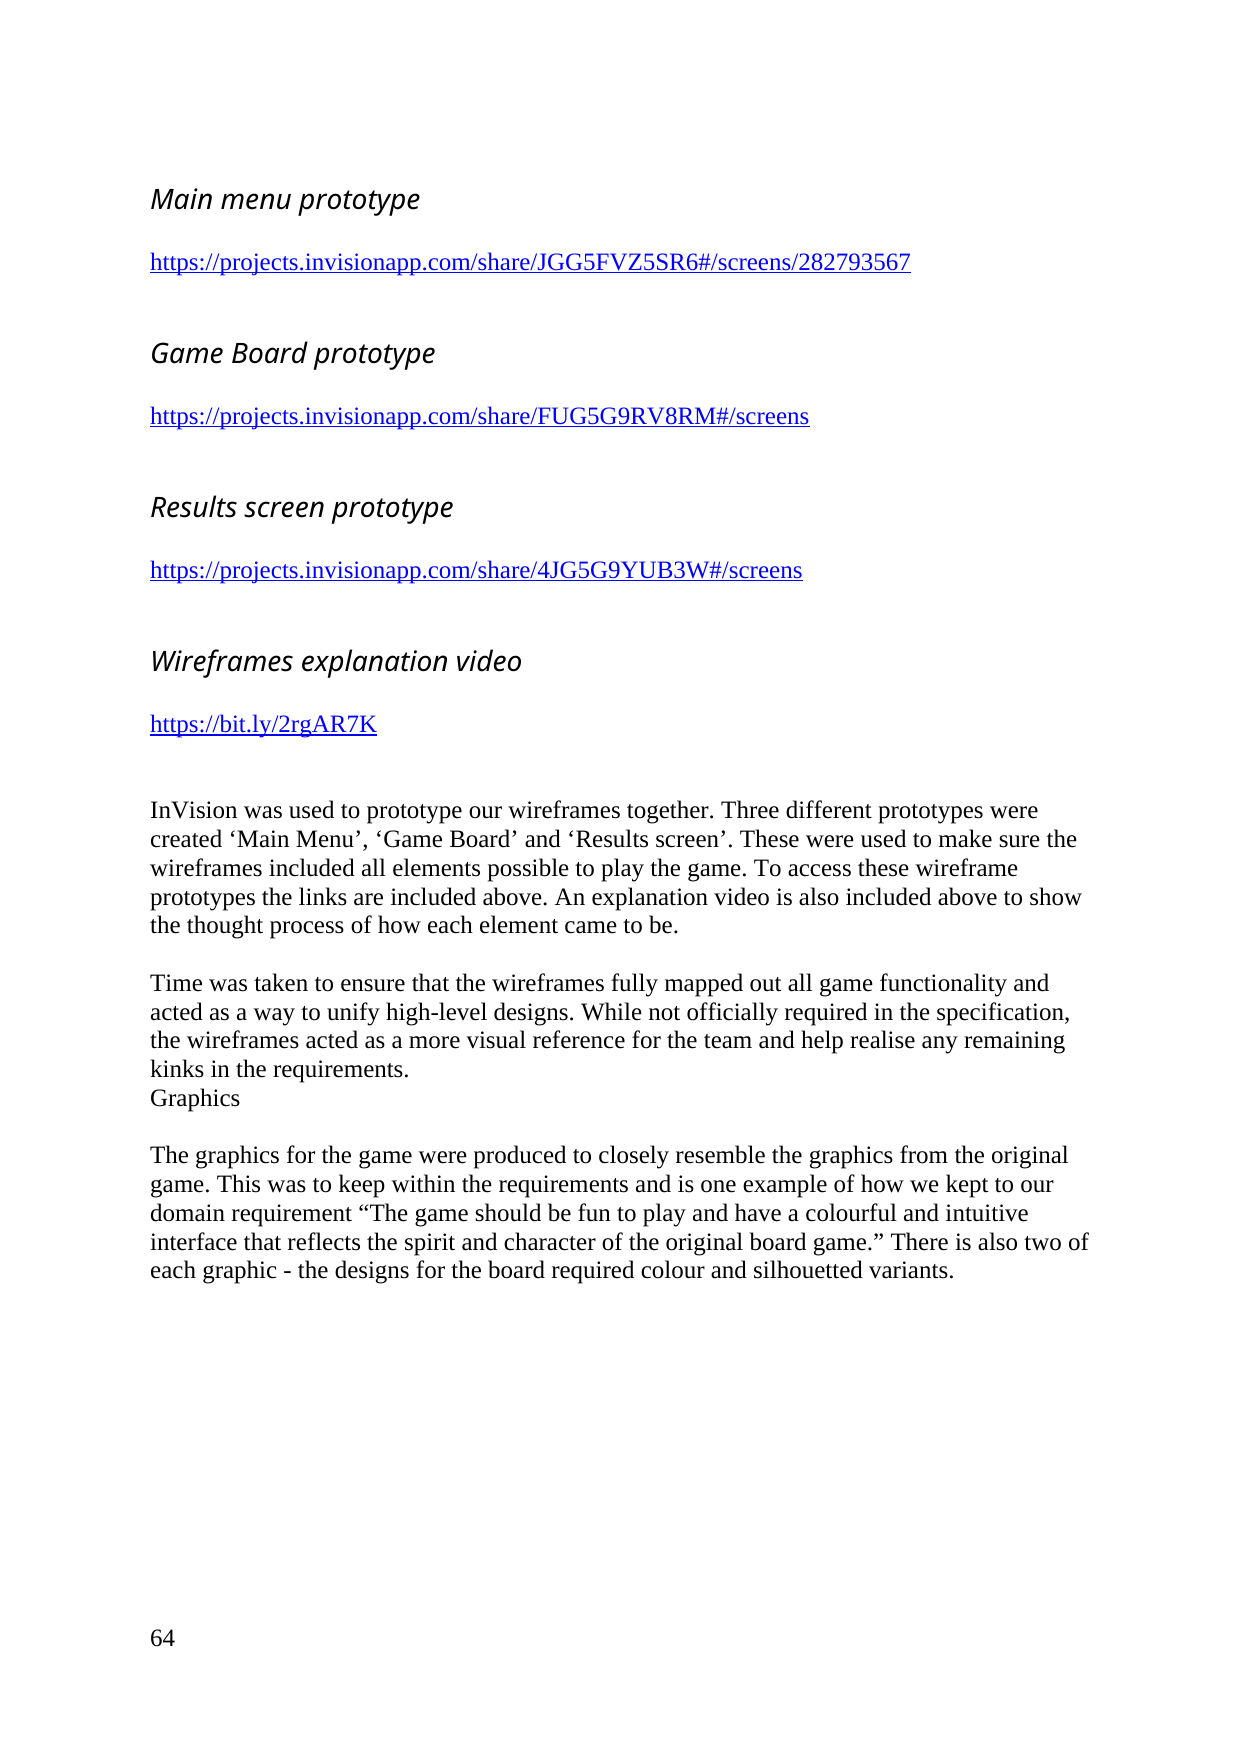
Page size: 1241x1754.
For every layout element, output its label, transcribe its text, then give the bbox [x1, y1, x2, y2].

text Graphics [150, 1083, 1090, 1112]
text Time was taken to ensure that the wireframes fully mapped out all game functionality and acted as a way to unify high-level designs. While not officially required in the specification, the wireframes acted as a more visual reference for the team and help realise any remaining kinks in the requirements. [150, 968, 1090, 1083]
text https://projects.invisionapp.com/share/FUG5G9RV8RM#/screens [150, 401, 1090, 429]
text The graphics for the game were produced to closely resemble the graphics from the original game. This was to keep within the requirements and is one example of how we kept to our domain requirement “The game should be fun to play and have a colourful and intuitive interface that reflects the spirit and character of the original board game.” There is also two of each graphic - the designs for the board required colour and silhouetted variants. [150, 1140, 1090, 1284]
text https://projects.invisionapp.com/share/4JG5G9YUB3W#/screens [150, 555, 1090, 584]
subtitle Results screen prototype [150, 487, 1090, 526]
subtitle Wireframes explanation video [150, 642, 1090, 680]
text InVision was used to prototype our wireframes together. Three different prototypes were created ‘Main Menu’, ‘Game Board’ and ‘Results screen’. These were used to make sure the wireframes included all elements possible to play the game. To access these wireframe prototypes the links are included above. An explanation video is also included above to show the thought process of how each element came to be. [150, 795, 1090, 939]
subtitle Game Board prototype [150, 333, 1090, 372]
text https://bit.ly/2rgAR7K [150, 709, 1090, 738]
text https://projects.invisionapp.com/share/JGG5FVZ5SR6#/screens/282793567 [150, 247, 1090, 275]
subtitle Main menu prototype [150, 179, 1090, 217]
